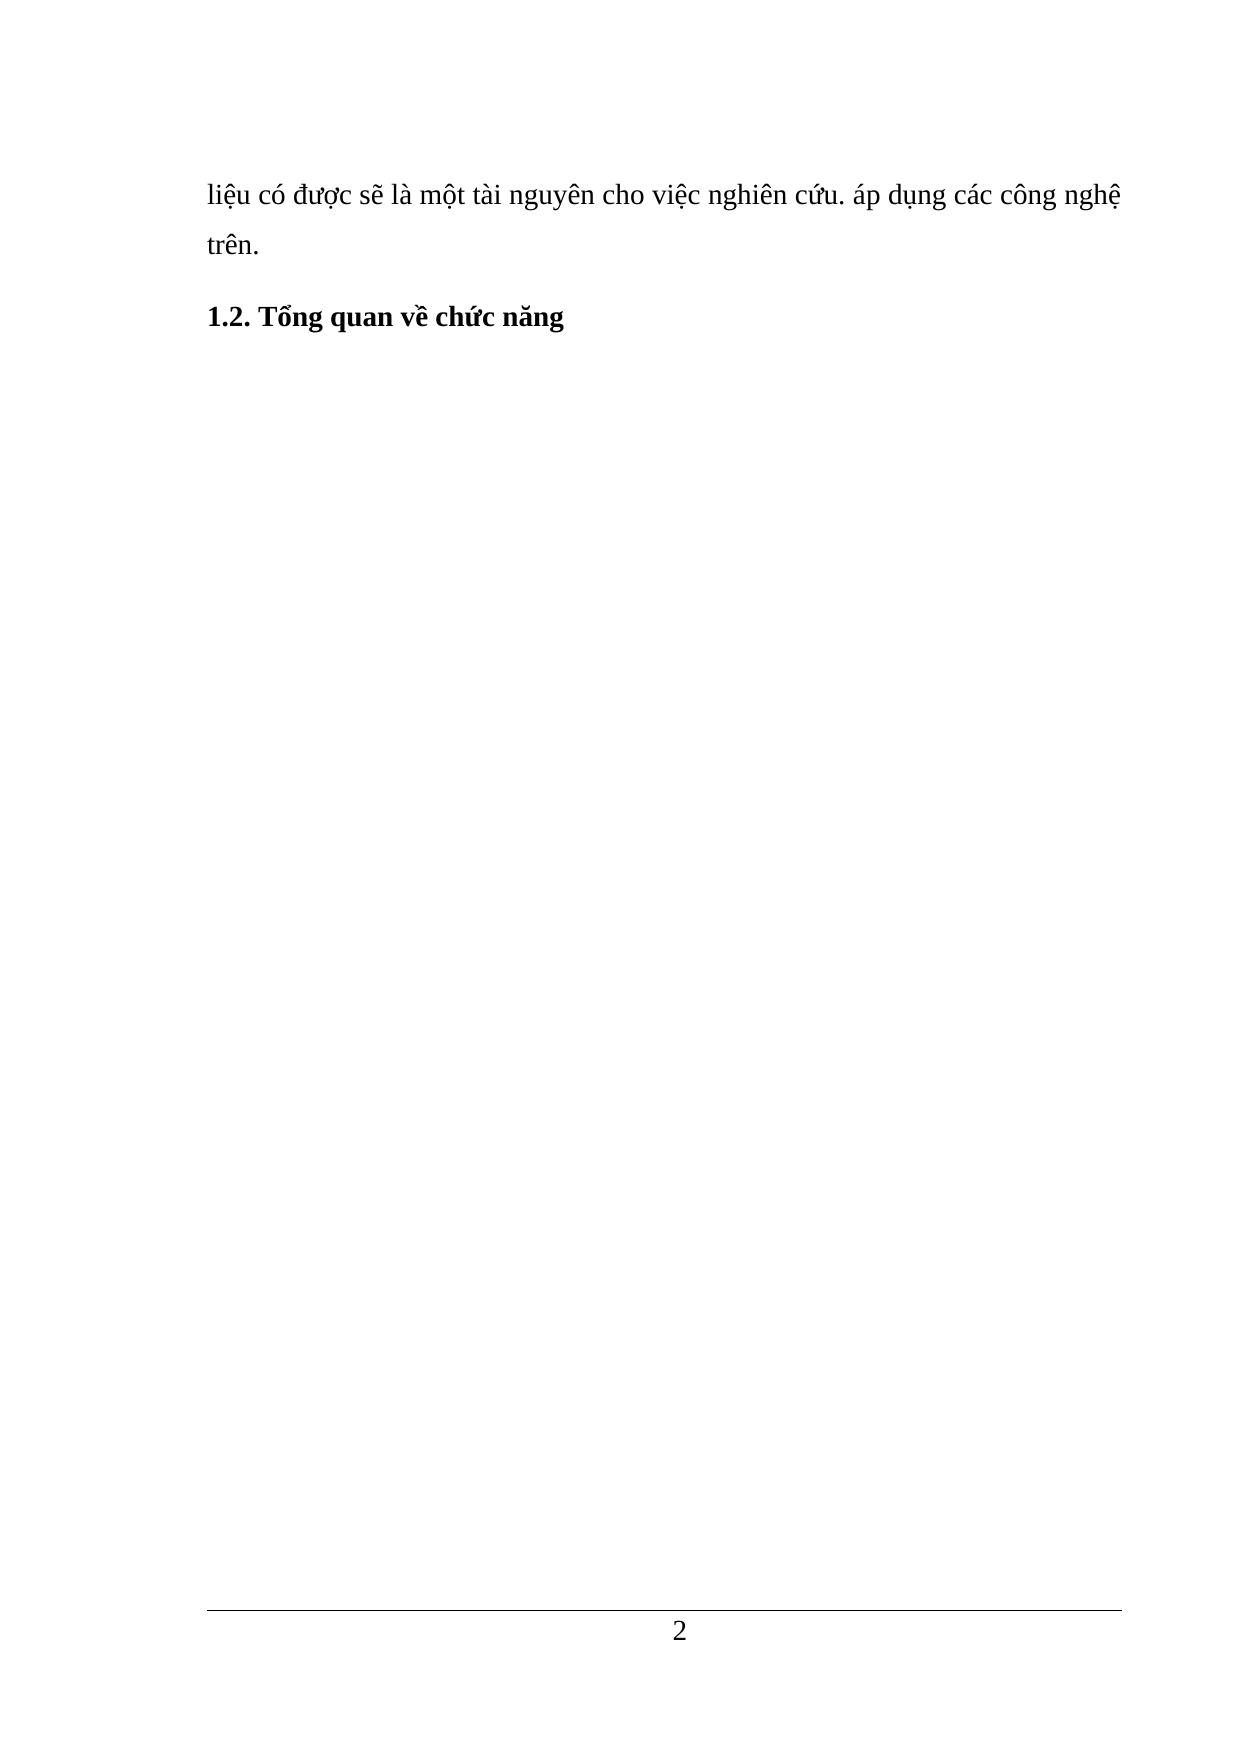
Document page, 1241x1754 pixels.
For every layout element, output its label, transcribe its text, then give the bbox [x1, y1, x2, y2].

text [207, 177, 1122, 261]
subtitle Tổng quan về chức năng [207, 299, 1122, 332]
